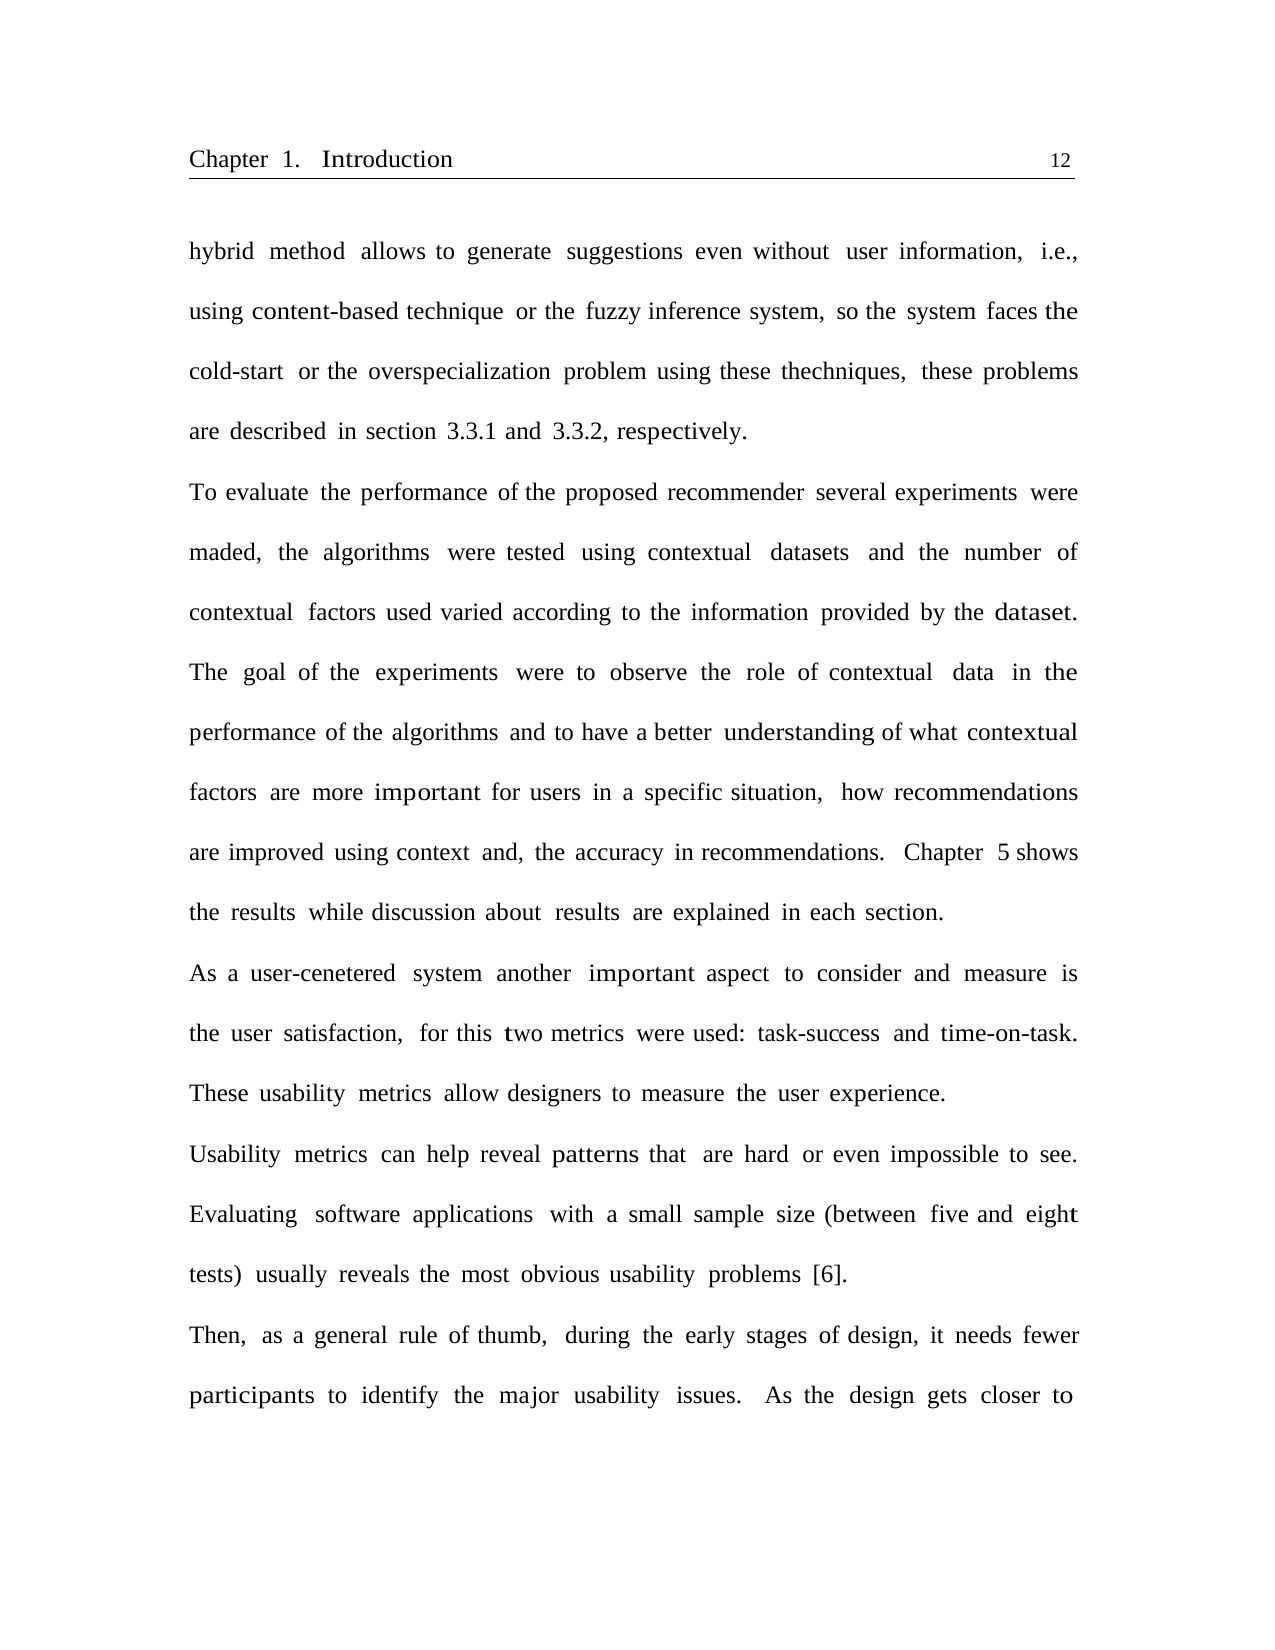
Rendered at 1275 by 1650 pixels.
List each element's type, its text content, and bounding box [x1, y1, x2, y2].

text As a user-cenetered system another important aspect to consider and measure is the user satisfaction, for this two metrics were used: task-success and time-on-task. These usability metrics allow designers to measure the user experience. [189, 958, 1079, 1107]
text Then, as a general rule of thumb, during the early stages of design, it needs fewer participants to identify the major usability issues. As the design gets closer to [189, 1320, 1079, 1409]
text hybrid method allows to generate suggestions even without user information, i.e., using content-based technique or the fuzzy inference system, so the system faces the cold-start or the overspecialization problem using these thechniques, these problems are described in section 3.3.1 and 3.3.2, respectively. [189, 236, 1079, 444]
text Usability metrics can help reveal patterns that are hard or even impossible to see. Evaluating software applications with a small sample size (between five and eight tests) usually reveals the most obvious usability problems [6]. [189, 1139, 1079, 1288]
text To evaluate the performance of the proposed recommender several experiments were maded, the algorithms were tested using contextual datasets and the number of contextual factors used varied according to the information provided by the dataset. The goal of the experiments were to observe the role of contextual data in the performance of the algorithms and to have a better understanding of what contextual factors are more important for users in a specific situation, how recommendations are improved using context and, the accuracy in recommendations. Chapter 5 shows the results while discussion about results are explained in each section. [189, 477, 1079, 926]
